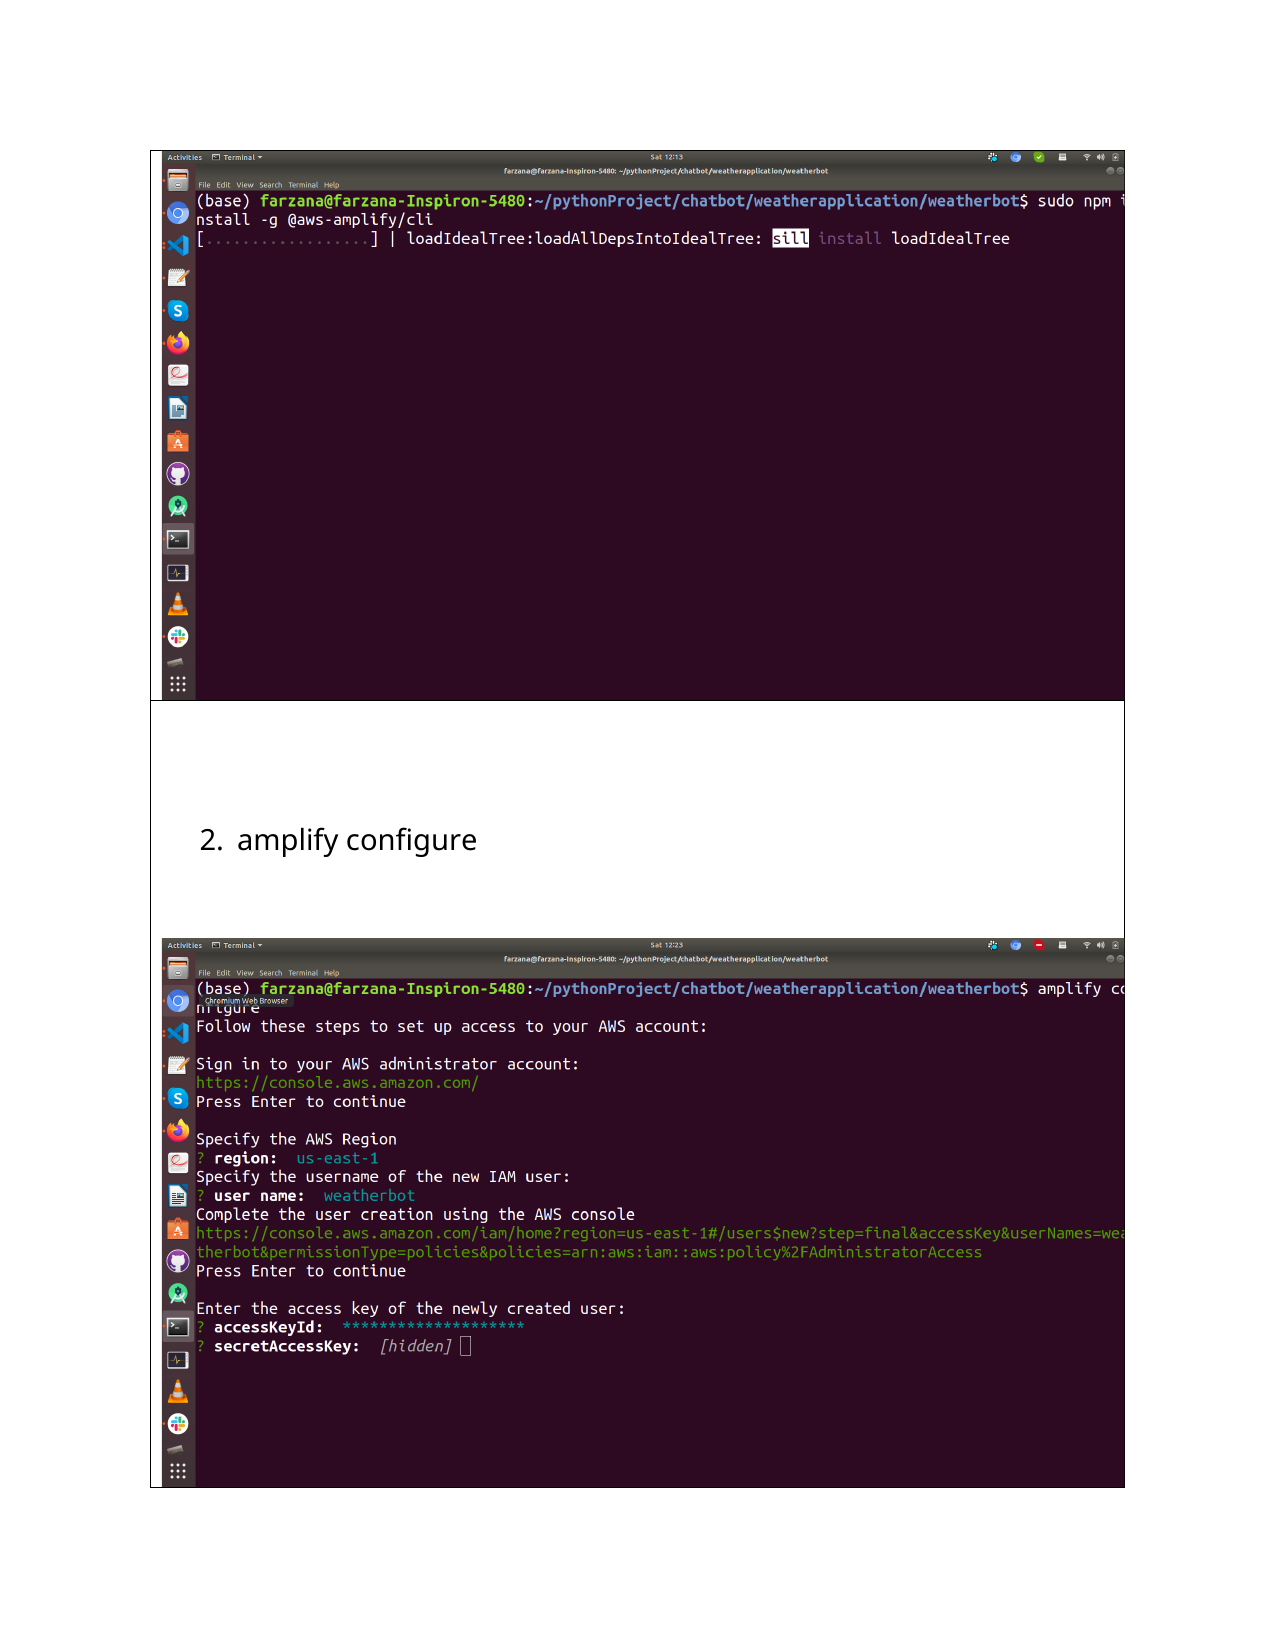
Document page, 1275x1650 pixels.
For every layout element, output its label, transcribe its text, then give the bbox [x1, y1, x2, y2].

table_cell amplify configure [151, 701, 1124, 1487]
picture [161, 938, 1125, 1487]
picture [161, 151, 1125, 700]
